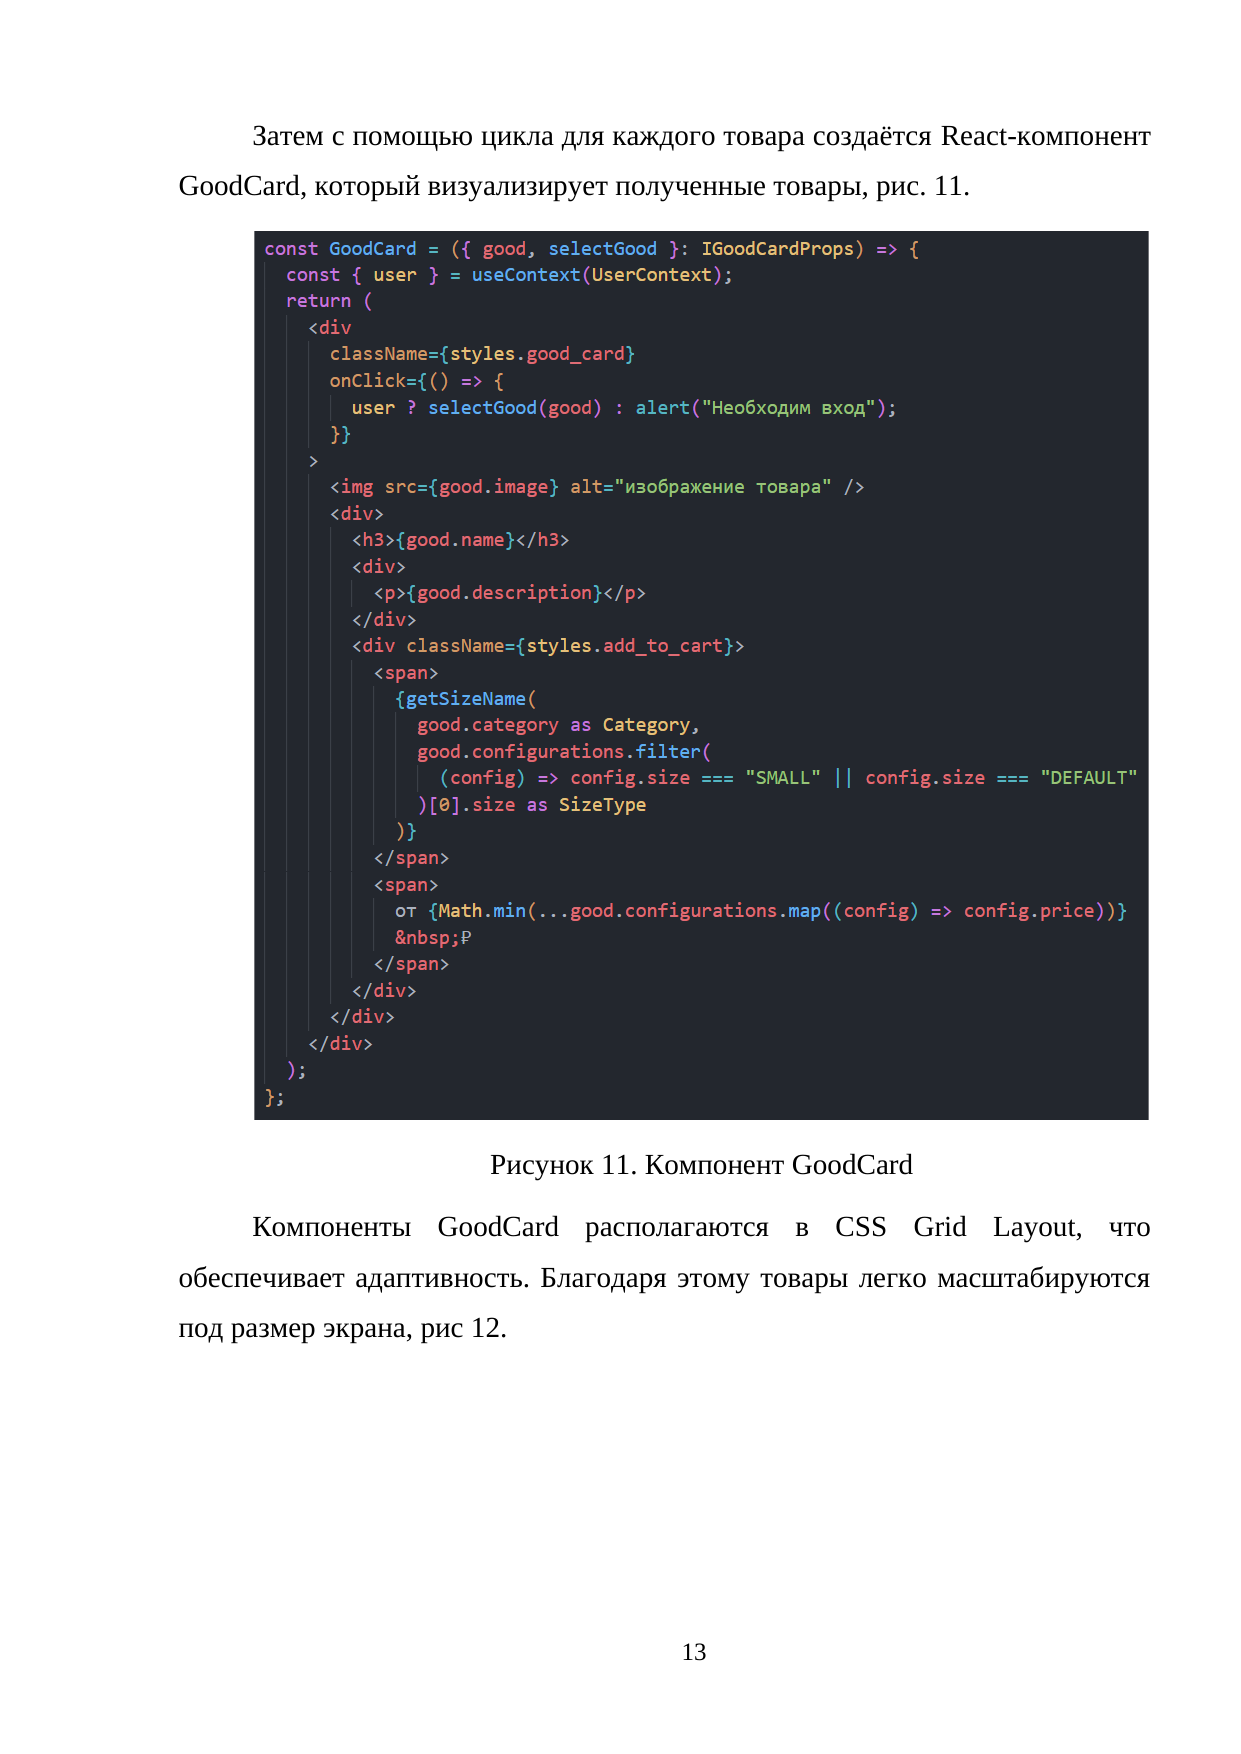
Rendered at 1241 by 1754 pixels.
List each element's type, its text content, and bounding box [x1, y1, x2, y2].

text Затем с помощью цикла для каждого товара создаётся React-компонент GoodCard, который визуализирует полученные товары, рис. 11. [178, 118, 1151, 202]
text Рисунок 11. Компонент GoodCard [178, 1147, 1151, 1180]
text Компоненты GoodCard располагаются в CSS Grid Layout, что обеспечивает адаптивность. Благодаря этому товары легко масштабируются под размер экрана, рис 12. [178, 1209, 1151, 1344]
picture [254, 231, 1149, 1120]
